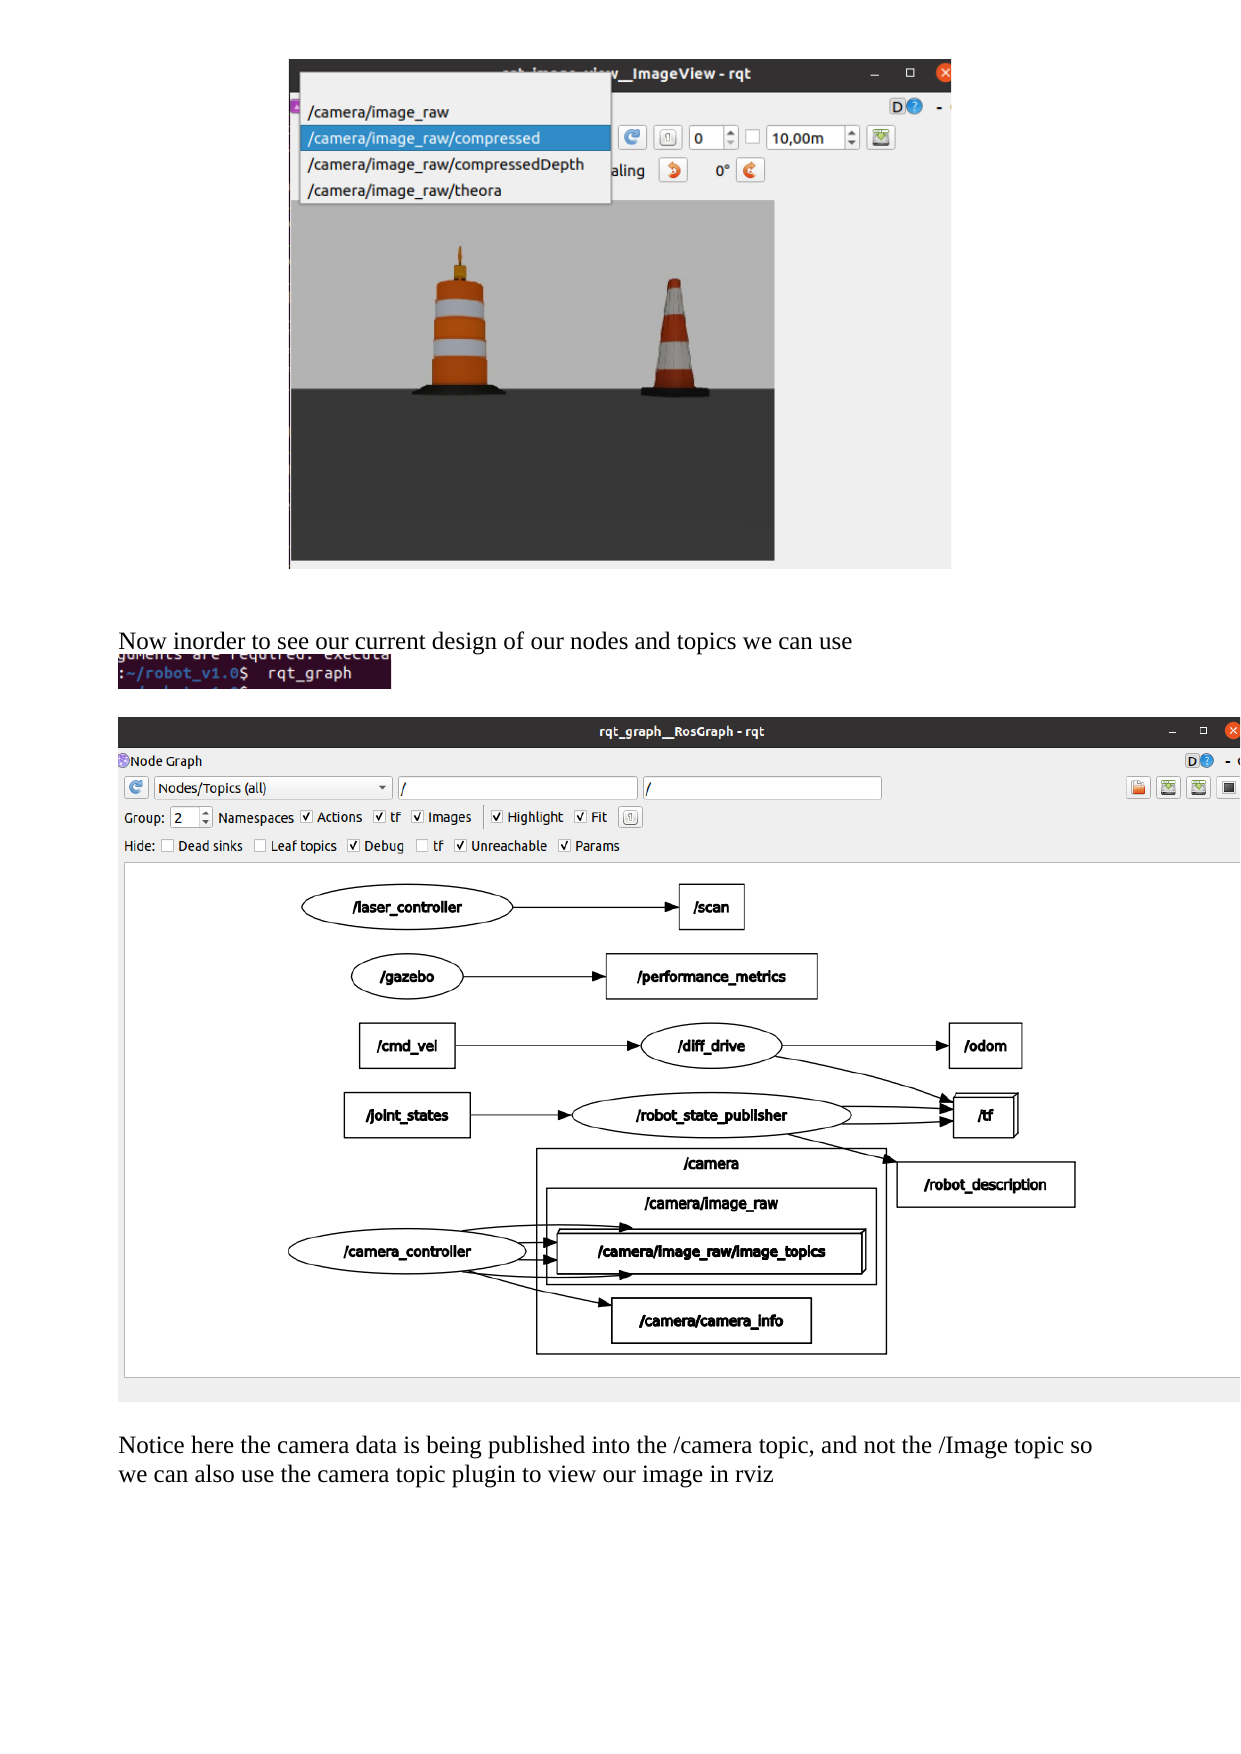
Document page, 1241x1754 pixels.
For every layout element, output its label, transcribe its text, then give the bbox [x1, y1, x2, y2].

picture [288, 59, 952, 569]
list Notice here the camera data is being published into the /camera topic, and not the /Image topic so we can also use the camera topic plugin to view our image in rviz [118, 1431, 1122, 1488]
list Now inorder to see our current design of our nodes and topics we can use [118, 626, 1122, 655]
picture [118, 717, 1241, 1402]
picture [118, 654, 392, 689]
